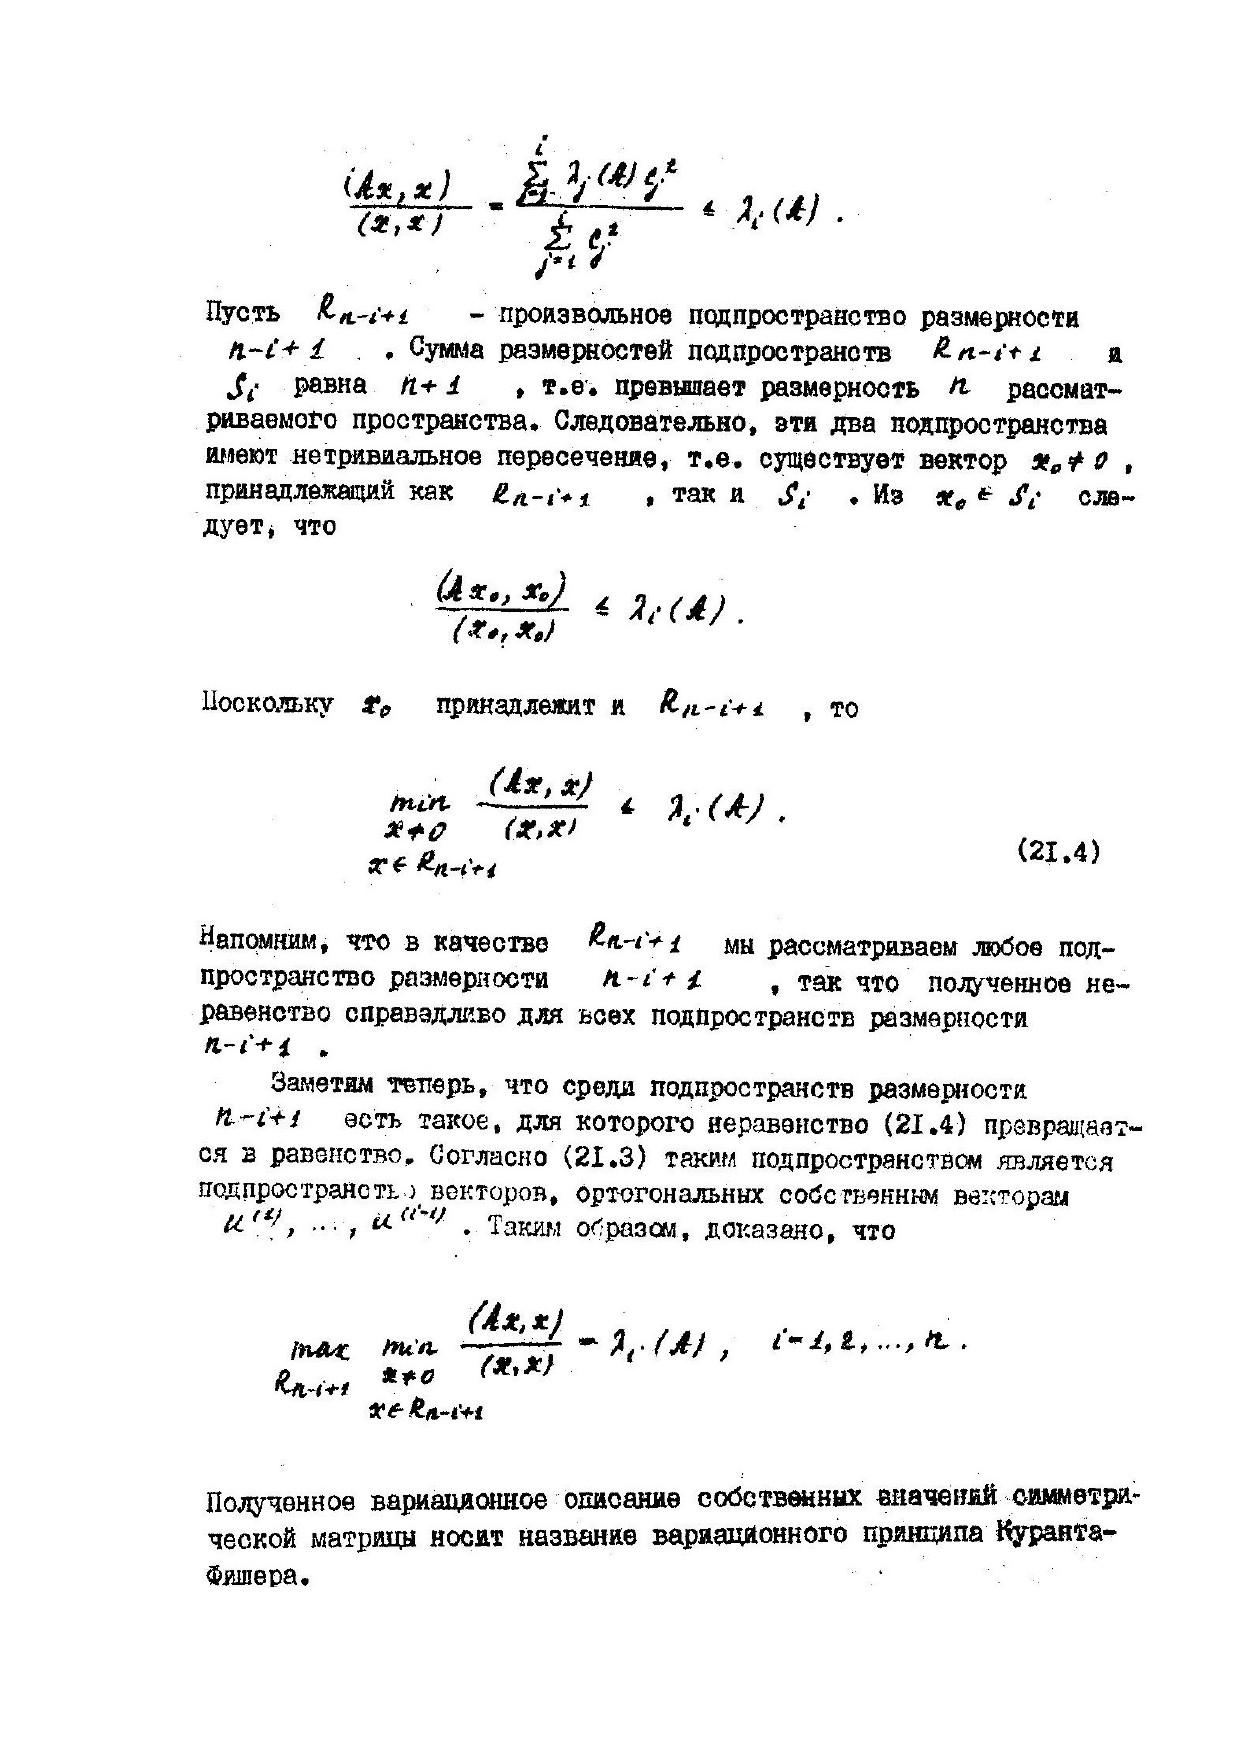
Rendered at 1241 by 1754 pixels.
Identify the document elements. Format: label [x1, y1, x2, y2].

picture [177, 118, 1159, 1277]
picture [188, 1280, 1140, 1587]
